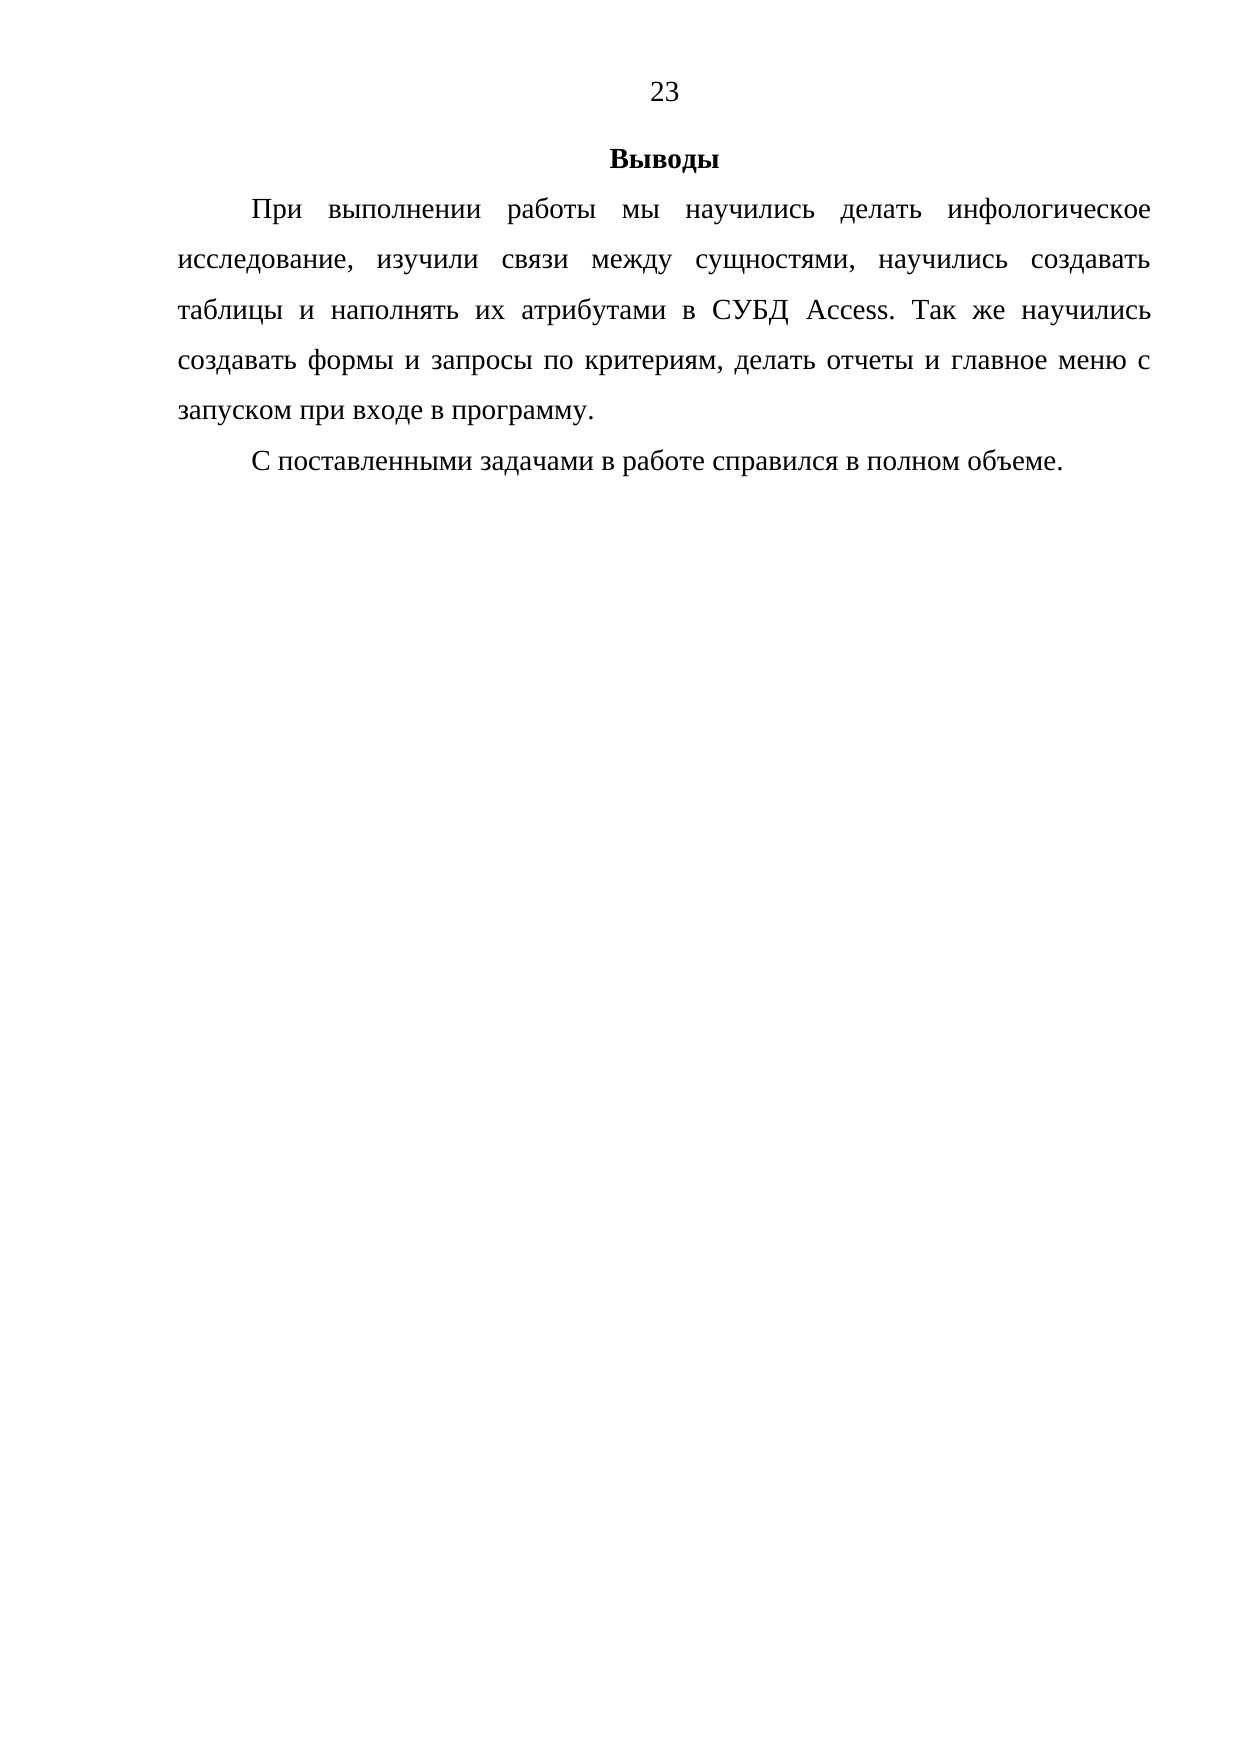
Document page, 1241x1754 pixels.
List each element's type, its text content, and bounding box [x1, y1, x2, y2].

subtitle Выводы [177, 141, 1152, 174]
text С поставленными задачами в работе справился в полном объеме. [177, 443, 1152, 476]
text При выполнении работы мы научились делать инфологическое исследование, изучили связи между сущностями, научились создавать таблицы и наполнять их атрибутами в СУБД Access. Так же научились создавать формы и запросы по критериям, делать отчеты и главное меню с запуском при входе в программу. [177, 191, 1152, 426]
